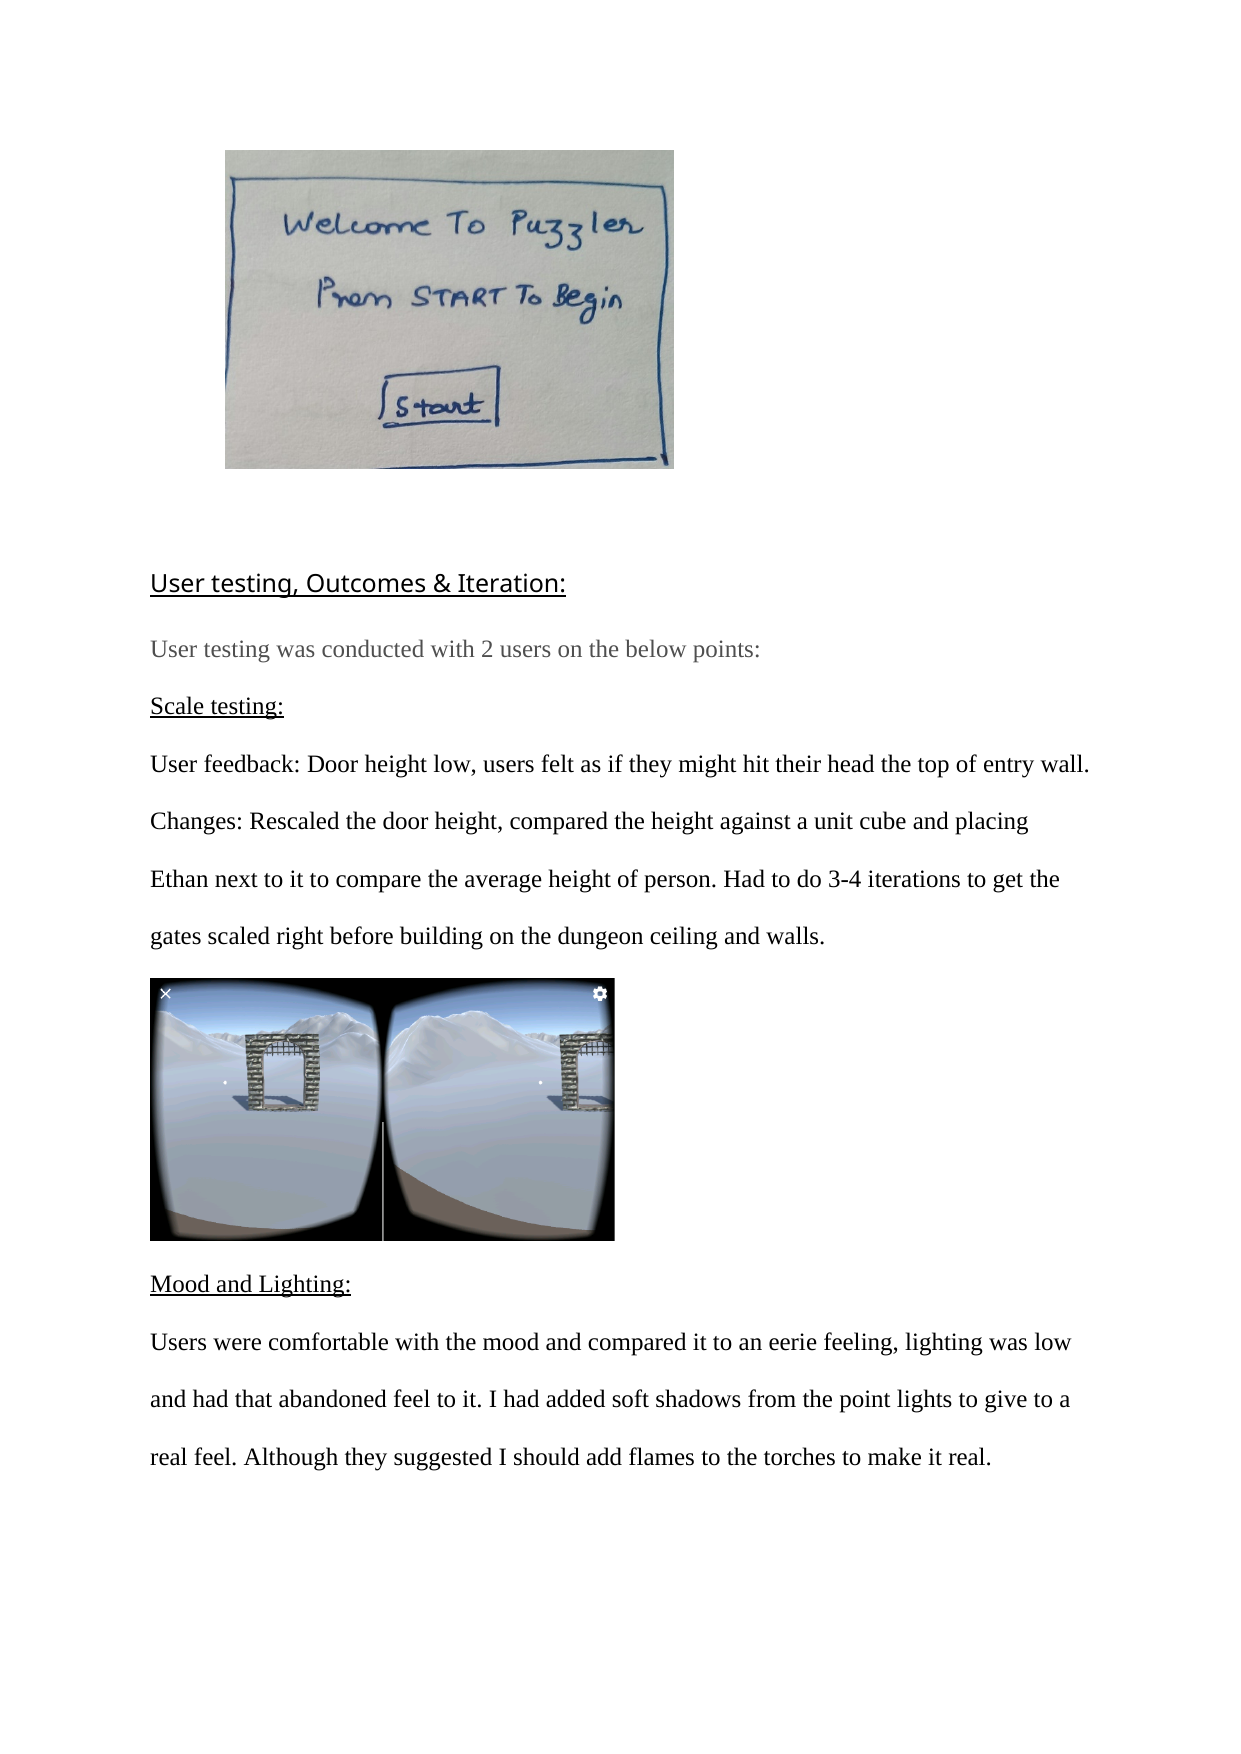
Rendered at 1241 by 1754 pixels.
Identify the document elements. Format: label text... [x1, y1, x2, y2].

text Users were comfortable with the mood and compared it to an eerie feeling, lighting was low and had that abandoned feel to it. I had added soft shadows from the point lights to give to a real feel. Although they suggested I should add flames to the torches to make it real. [150, 1327, 1090, 1470]
text Scale testing: [150, 691, 1090, 720]
text User feedback: Door height low, users felt as if they might hit their head the top of entry wall. [150, 749, 1090, 778]
picture [225, 150, 674, 469]
text User testing, Outcomes & Iteration: [150, 566, 1090, 600]
text Mood and Lighting: [150, 1269, 1090, 1298]
text Changes: Rescaled the door height, compared the height against a unit cube and placing Ethan next to it to compare the average height of person. Had to do 3-4 iterations to get the gates scaled right before building on the dungeon ceiling and walls. [150, 806, 1090, 950]
picture [150, 978, 615, 1241]
text User testing was conducted with 2 users on the below points: [150, 634, 1090, 663]
